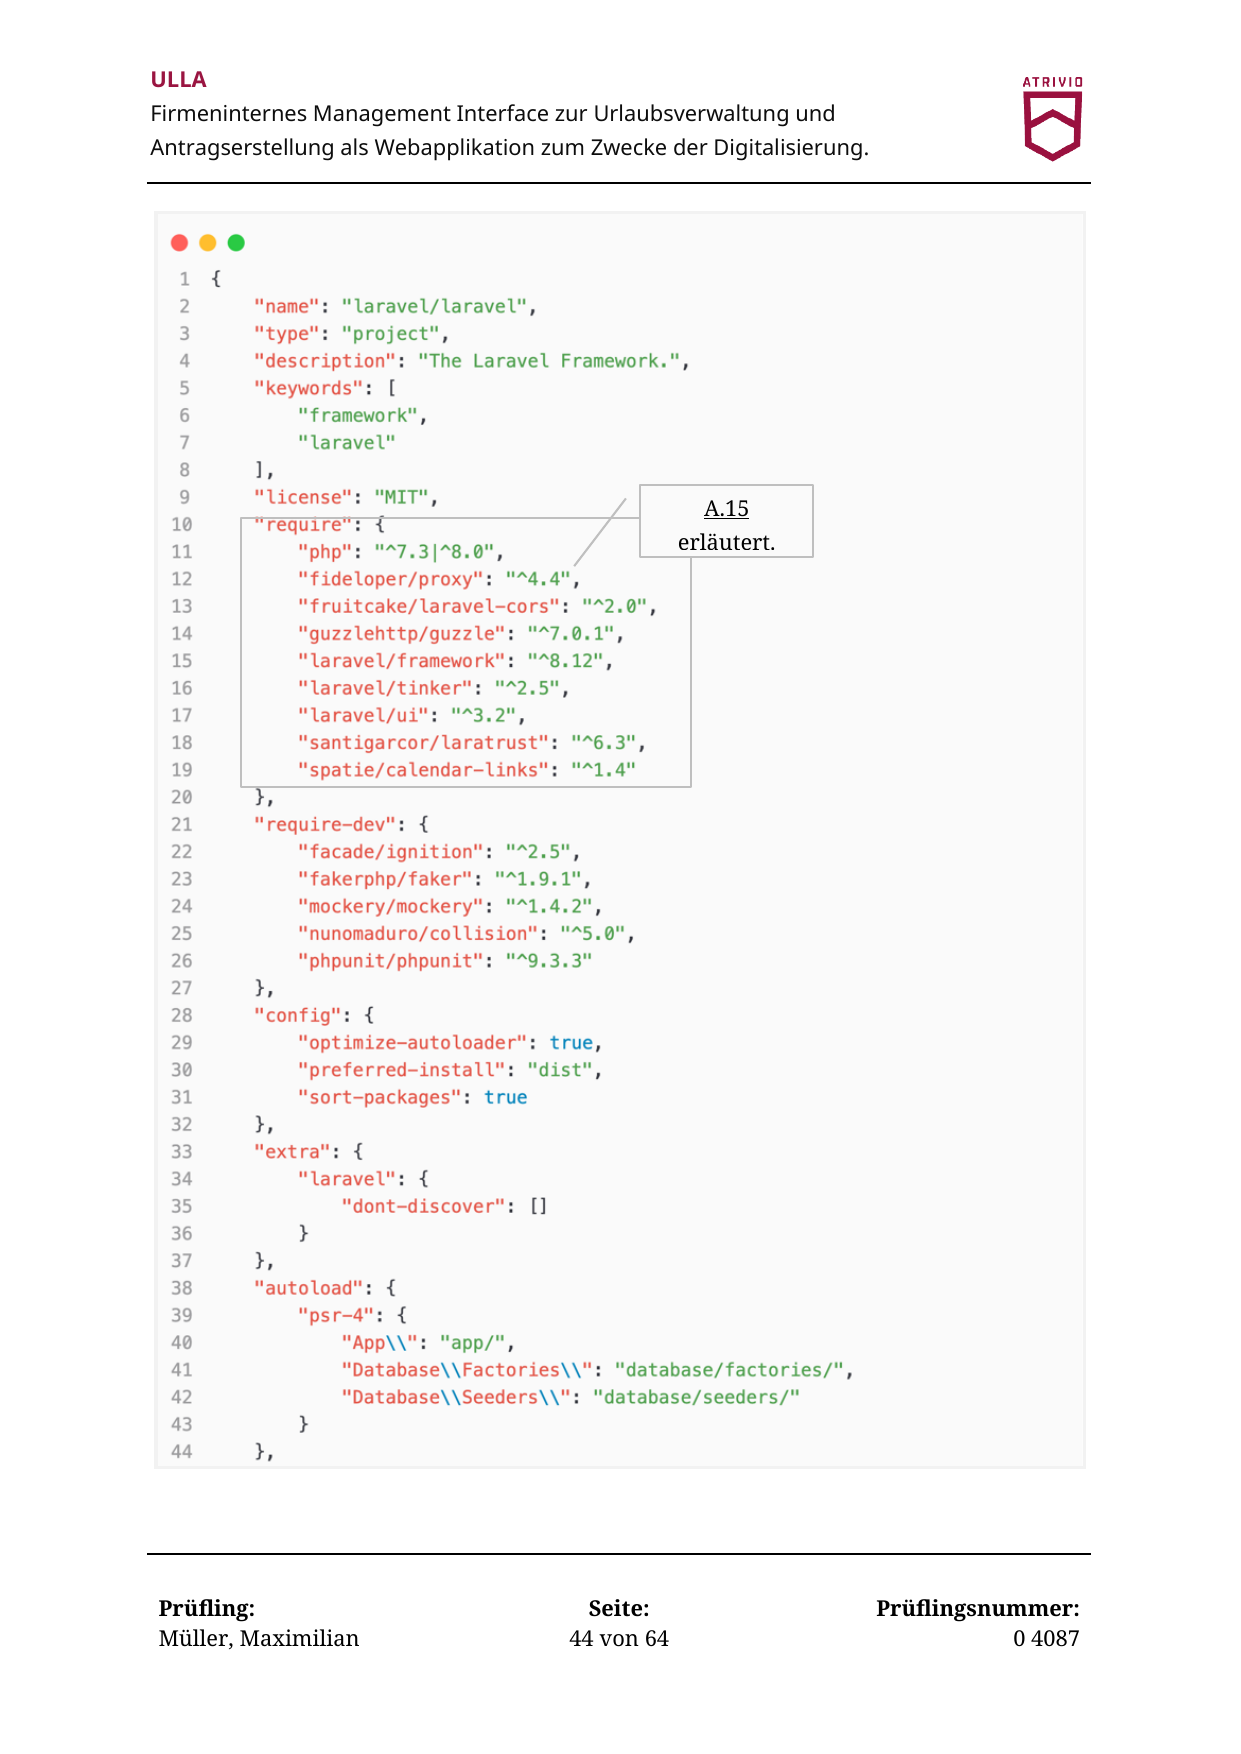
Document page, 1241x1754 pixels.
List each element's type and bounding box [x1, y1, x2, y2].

picture [1013, 67, 1092, 171]
picture [158, 214, 1083, 1466]
